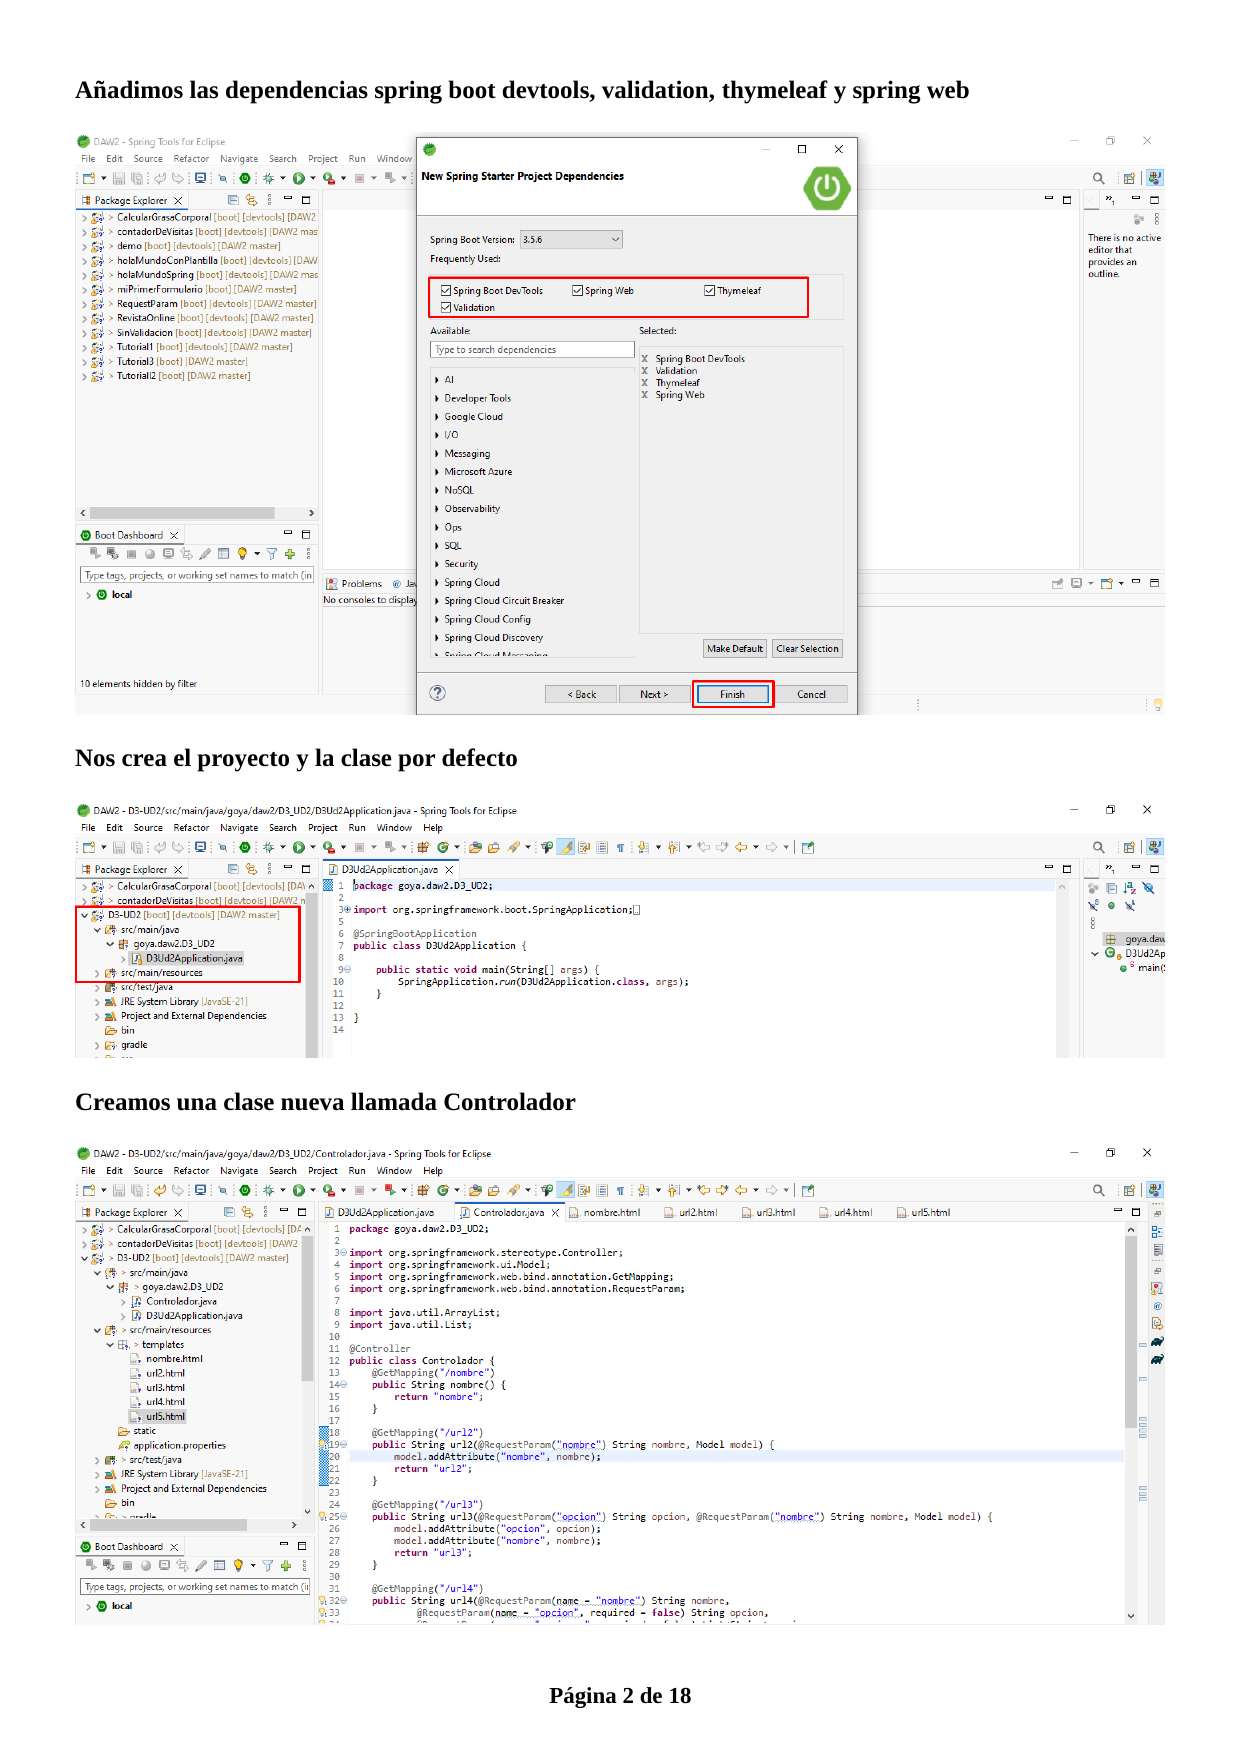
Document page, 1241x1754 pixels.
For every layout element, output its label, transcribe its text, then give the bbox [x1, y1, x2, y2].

list Añadimos las dependencias spring boot devtools, validation, thymeleaf y spring web [75, 75, 1165, 104]
picture [75, 1145, 1166, 1625]
picture [75, 132, 1166, 715]
picture [75, 801, 1166, 1058]
list Nos crea el proyecto y la clase por defecto [75, 743, 1165, 772]
list Creamos una clase nueva llamada Controlador [75, 1087, 1165, 1116]
